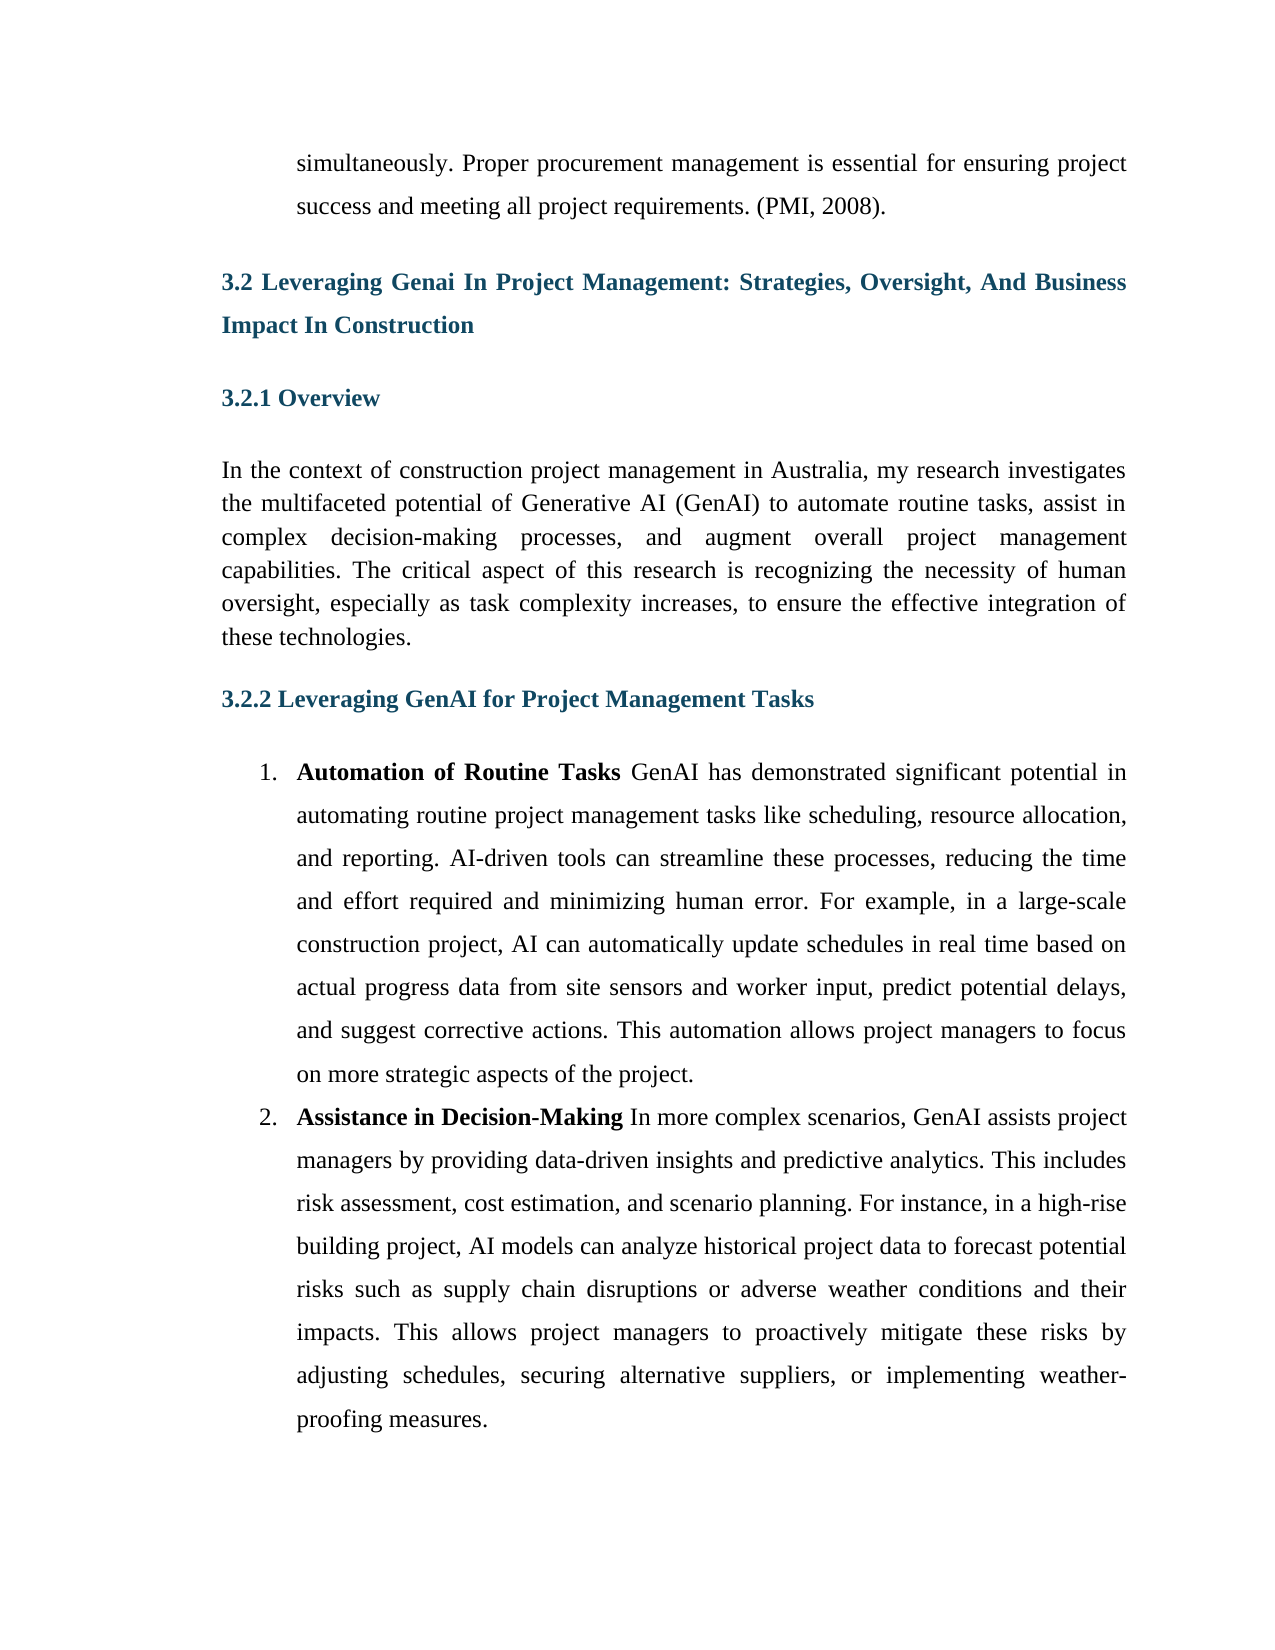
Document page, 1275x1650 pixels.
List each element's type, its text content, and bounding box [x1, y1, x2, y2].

list Assistance in Decision-Making In more complex scenarios, GenAI assists project managers by providing data-driven insights and predictive analytics. This includes risk assessment, cost estimation, and scenario planning. For instance, in a high-rise building project, AI models can analyze historical project data to forecast potential risks such as supply chain disruptions or adverse weather conditions and their impacts. This allows project managers to proactively mitigate these risks by adjusting schedules, securing alternative suppliers, or implementing weather-proofing measures. [259, 1102, 1127, 1432]
subtitle 3.2.2 Leveraging GenAI for Project Management Tasks [221, 684, 1127, 713]
text In the context of construction project management in Australia, my research investigates the multifaceted potential of Generative AI (GenAI) to automate routine tasks, assist in complex decision-making processes, and augment overall project management capabilities. The critical aspect of this research is recognizing the necessity of human oversight, especially as task complexity increases, to ensure the effective integration of these technologies. [221, 455, 1127, 651]
list Automation of Routine Tasks GenAI has demonstrated significant potential in automating routine project management tasks like scheduling, resource allocation, and reporting. AI-driven tools can streamline these processes, reducing the time and effort required and minimizing human error. For example, in a large-scale construction project, AI can automatically update schedules in real time based on actual progress data from site sensors and worker input, predict potential delays, and suggest corrective actions. This automation allows project managers to focus on more strategic aspects of the project. [259, 757, 1127, 1087]
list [259, 148, 1127, 219]
subtitle 3.2.1 Overview [221, 383, 1127, 411]
subtitle 3.2 Leveraging Genai In Project Management: Strategies, Oversight, And Business Impact In Construction [221, 267, 1127, 339]
